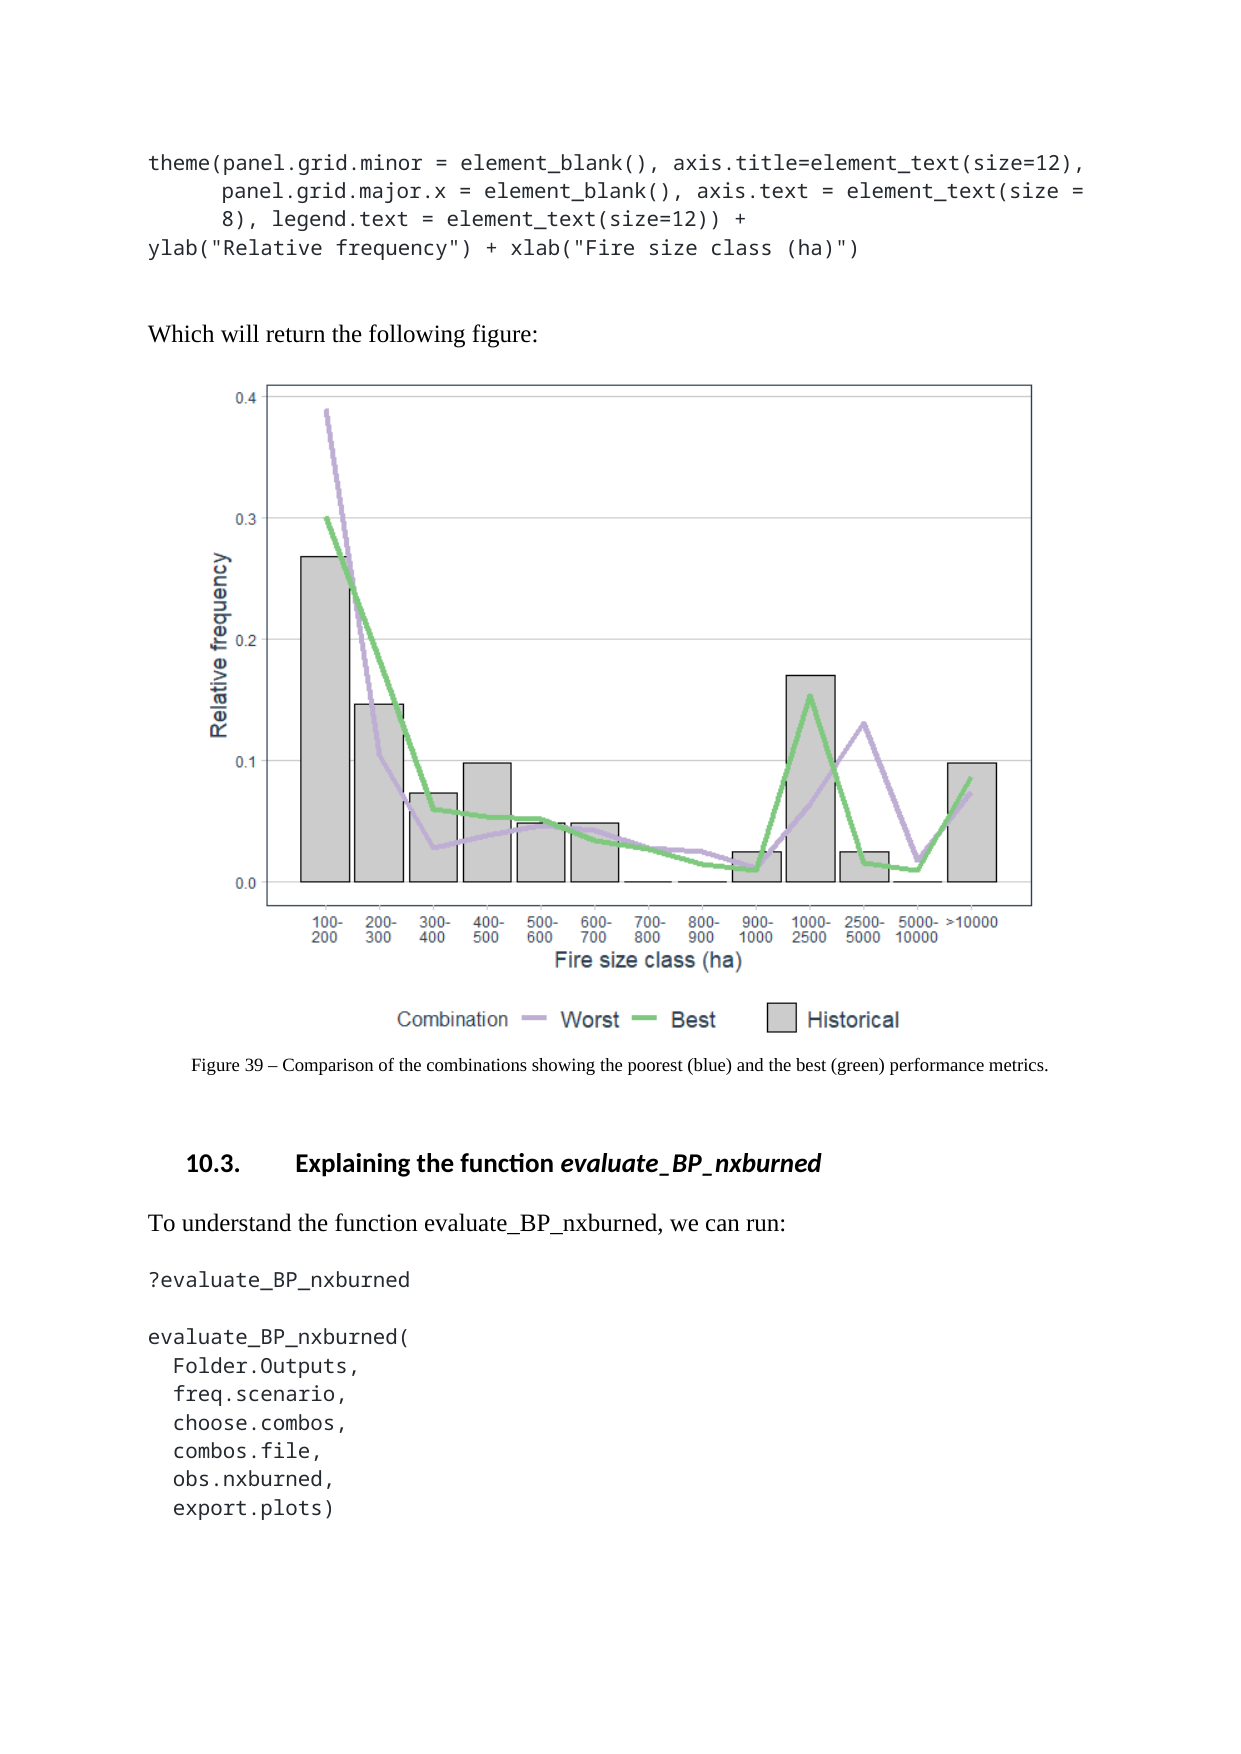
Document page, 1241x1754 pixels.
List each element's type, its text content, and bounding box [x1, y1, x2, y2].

text Which will return the following figure: [148, 319, 1093, 348]
text freq.scenario, [148, 1379, 1093, 1408]
text export.plots) [148, 1493, 1093, 1521]
picture [199, 376, 1041, 1054]
text ylab("Relative frequency") + xlab("Fire size class (ha)") [148, 233, 1093, 261]
text choose.combos, [148, 1408, 1093, 1436]
text ?evaluate_BP_nxburned [148, 1265, 1093, 1293]
text combos.file, [148, 1436, 1093, 1464]
text obs.nxburned, [148, 1464, 1093, 1493]
text theme(panel.grid.minor = element_blank(), axis.title=element_text(size=12), [148, 148, 1093, 176]
text panel.grid.major.x = element_blank(), axis.text = element_text(size = 8), legend.text = element_text(size=12)) + [221, 176, 1093, 233]
text Figure 39 – Comparison of the combinations showing the poorest (blue) and the best (green) performance metrics. [148, 1054, 1093, 1075]
text To understand the function evaluate_BP_nxburned, we can run: [148, 1208, 1093, 1236]
subtitle Explaining the function evaluate_BP_nxburned [185, 1146, 1093, 1179]
text evaluate_BP_nxburned( [148, 1322, 1093, 1351]
text Folder.Outputs, [148, 1351, 1093, 1379]
